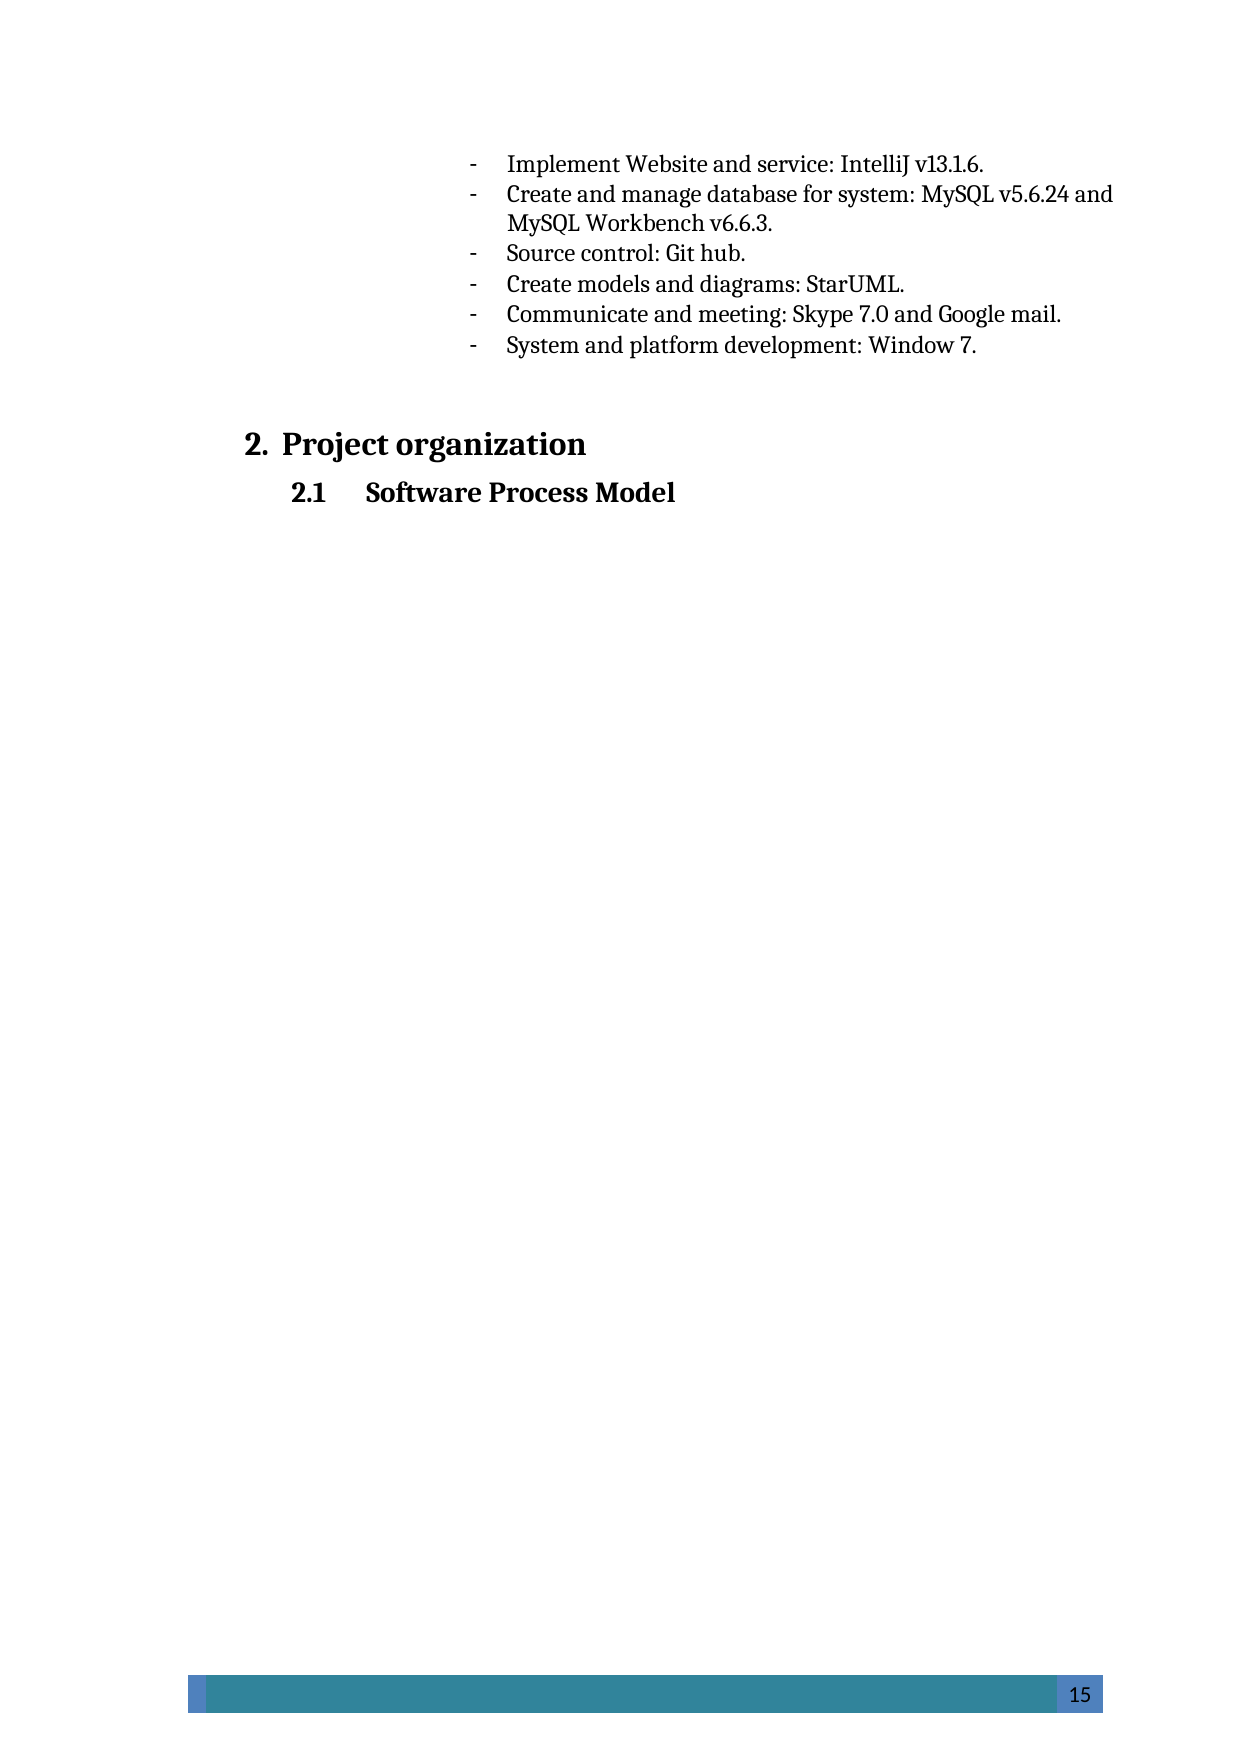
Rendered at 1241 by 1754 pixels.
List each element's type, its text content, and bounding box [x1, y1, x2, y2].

list Implement Website and service: IntelliJ v13.1.6. [469, 148, 1122, 178]
list System and platform development: Window 7. [469, 329, 1122, 359]
subtitle Project organization [244, 425, 1122, 463]
list Create models and diagrams: StarUML. [469, 268, 1122, 298]
list Communicate and meeting: Skype 7.0 and Google mail. [469, 298, 1122, 329]
list Create and manage database for system: MySQL v5.6.24 and MySQL Workbench v6.6.3. [469, 178, 1122, 237]
subtitle Software Process Model [291, 476, 1122, 509]
list Source control: Git hub. [469, 237, 1122, 268]
